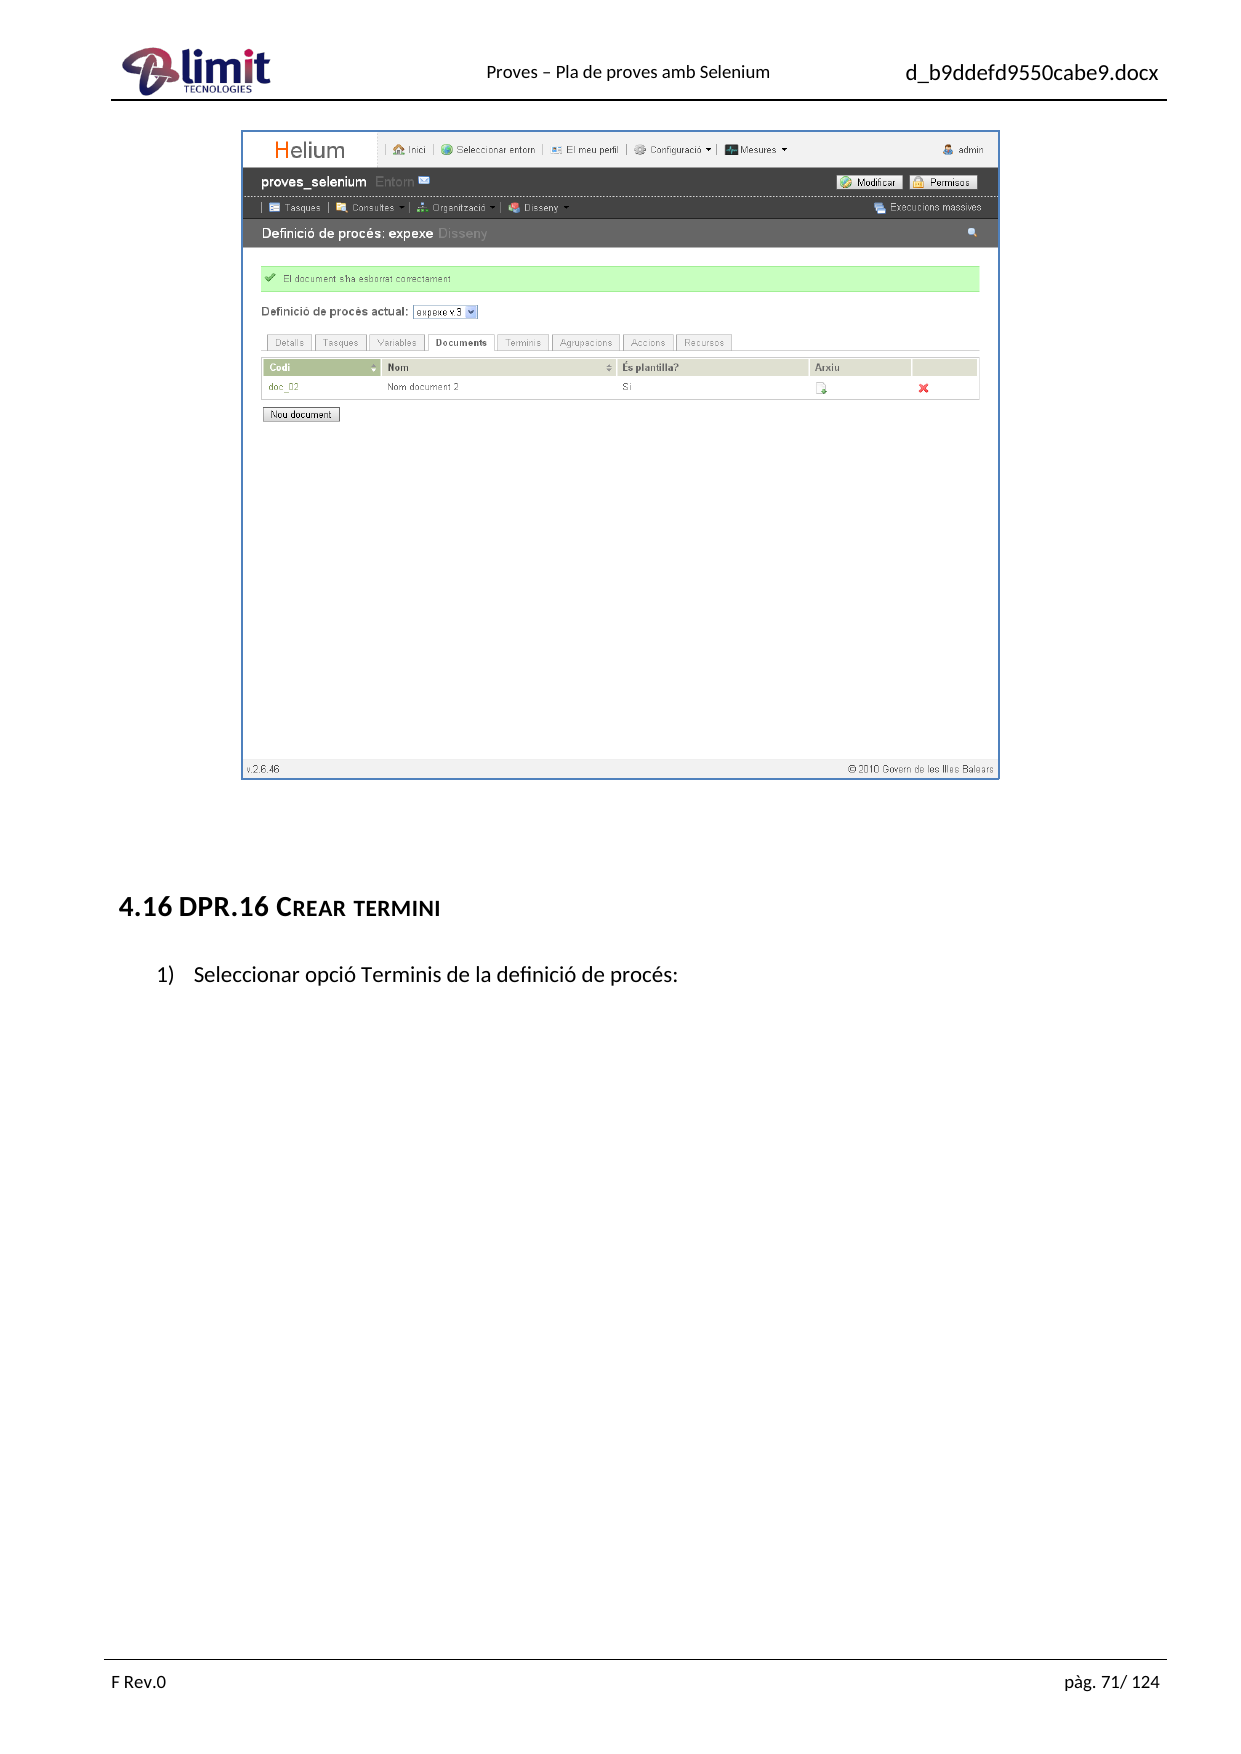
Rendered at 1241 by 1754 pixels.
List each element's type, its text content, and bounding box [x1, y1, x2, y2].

picture [243, 132, 998, 779]
subtitle DPR.16 Crear termini [118, 889, 1122, 925]
list Seleccionar opció Terminis de la definició de procés: [156, 961, 1122, 989]
picture [118, 45, 275, 100]
